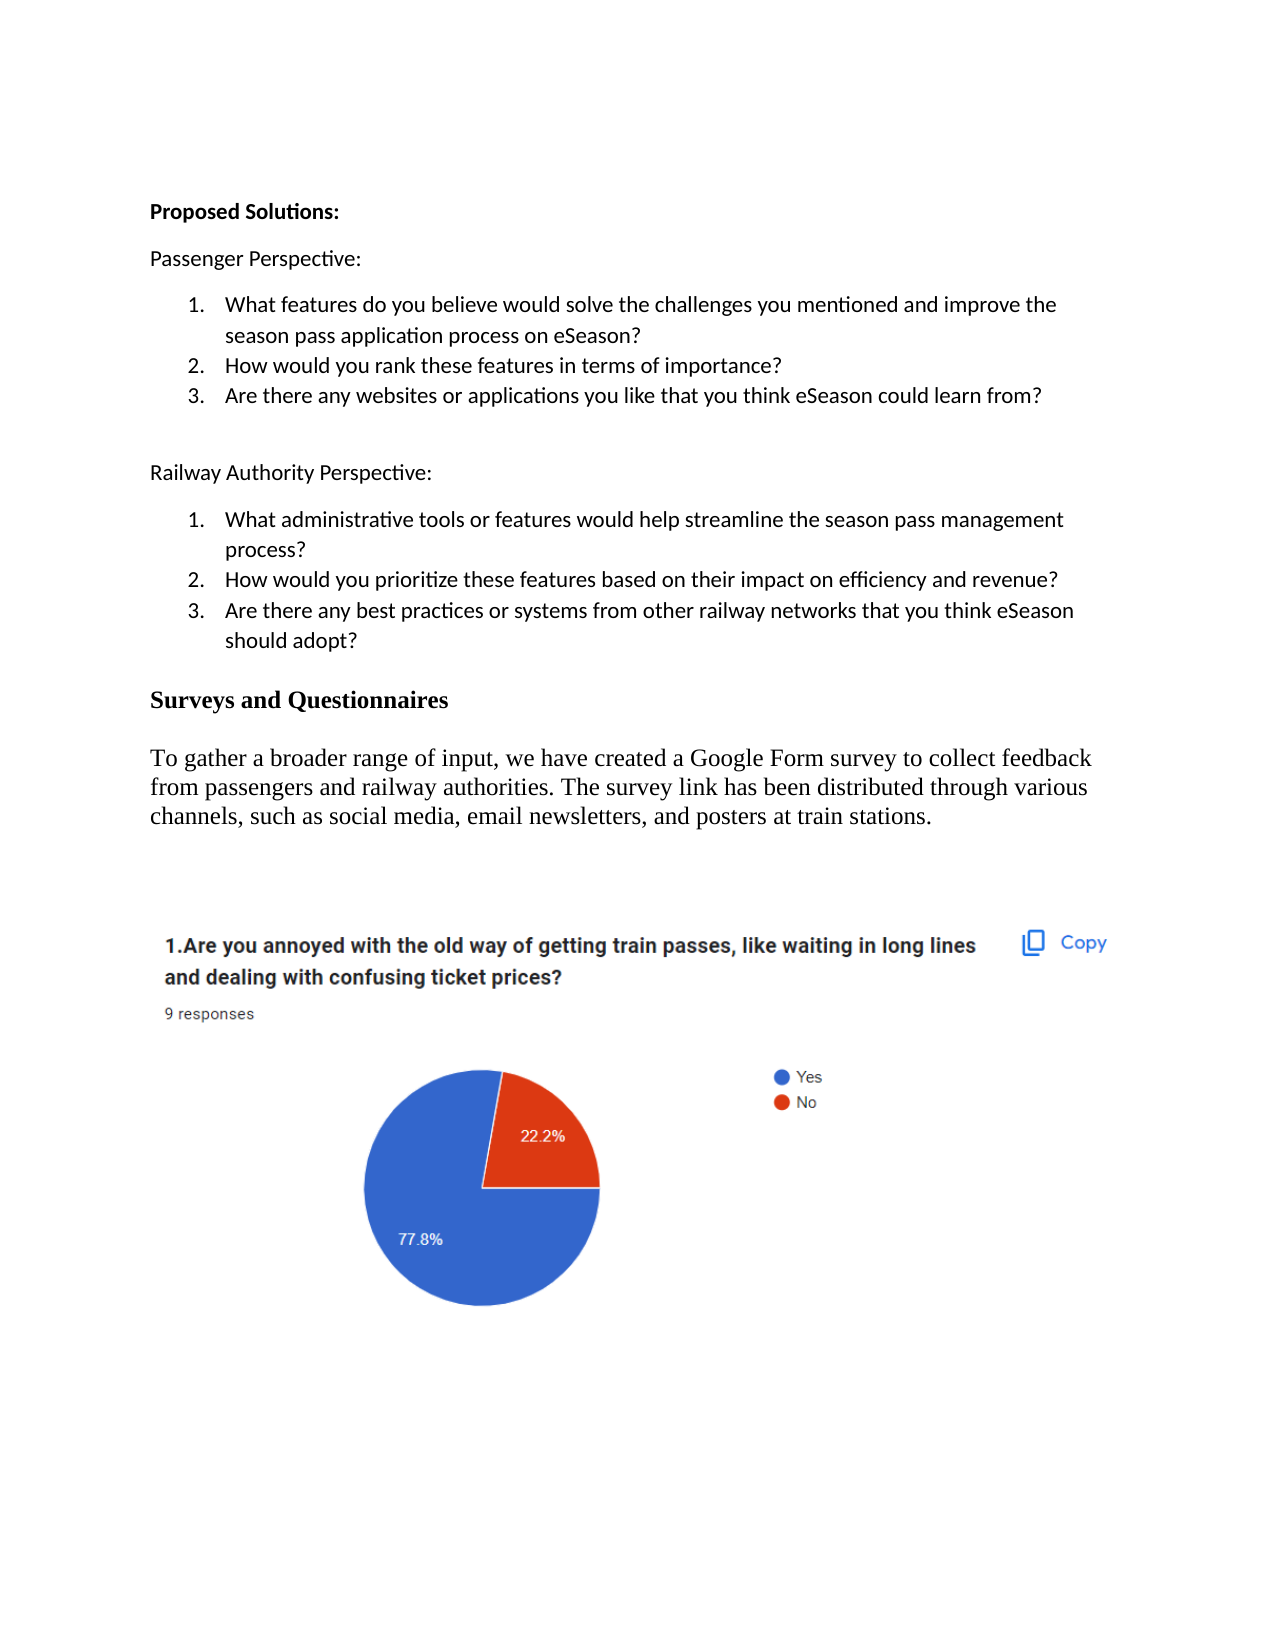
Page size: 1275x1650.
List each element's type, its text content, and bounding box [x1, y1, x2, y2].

picture [150, 916, 1125, 1343]
list What administrative tools or features would help streamline the season pass management process? [187, 505, 1125, 563]
text Passenger Perspective: [150, 244, 1125, 272]
text To gather a broader range of input, we have created a Google Form survey to collect feedback from passengers and railway authorities. The survey link has been distributed through various channels, such as social media, email newsletters, and posters at train stations. [150, 743, 1125, 829]
text Railway Authority Perspective: [150, 458, 1125, 486]
text Proposed Solutions: [150, 197, 1125, 225]
list Are there any websites or applications you like that you think eSeason could learn from? [187, 381, 1125, 409]
list How would you rank these features in terms of importance? [187, 351, 1125, 379]
list What features do you believe would solve the challenges you mentioned and improve the season pass application process on eSeason? [187, 291, 1125, 349]
list Are there any best practices or systems from other railway networks that you think eSeason should adopt? [187, 596, 1125, 654]
subtitle Surveys and Questionnaires [150, 685, 1125, 714]
list How would you prioritize these features based on their impact on efficiency and revenue? [187, 566, 1125, 594]
